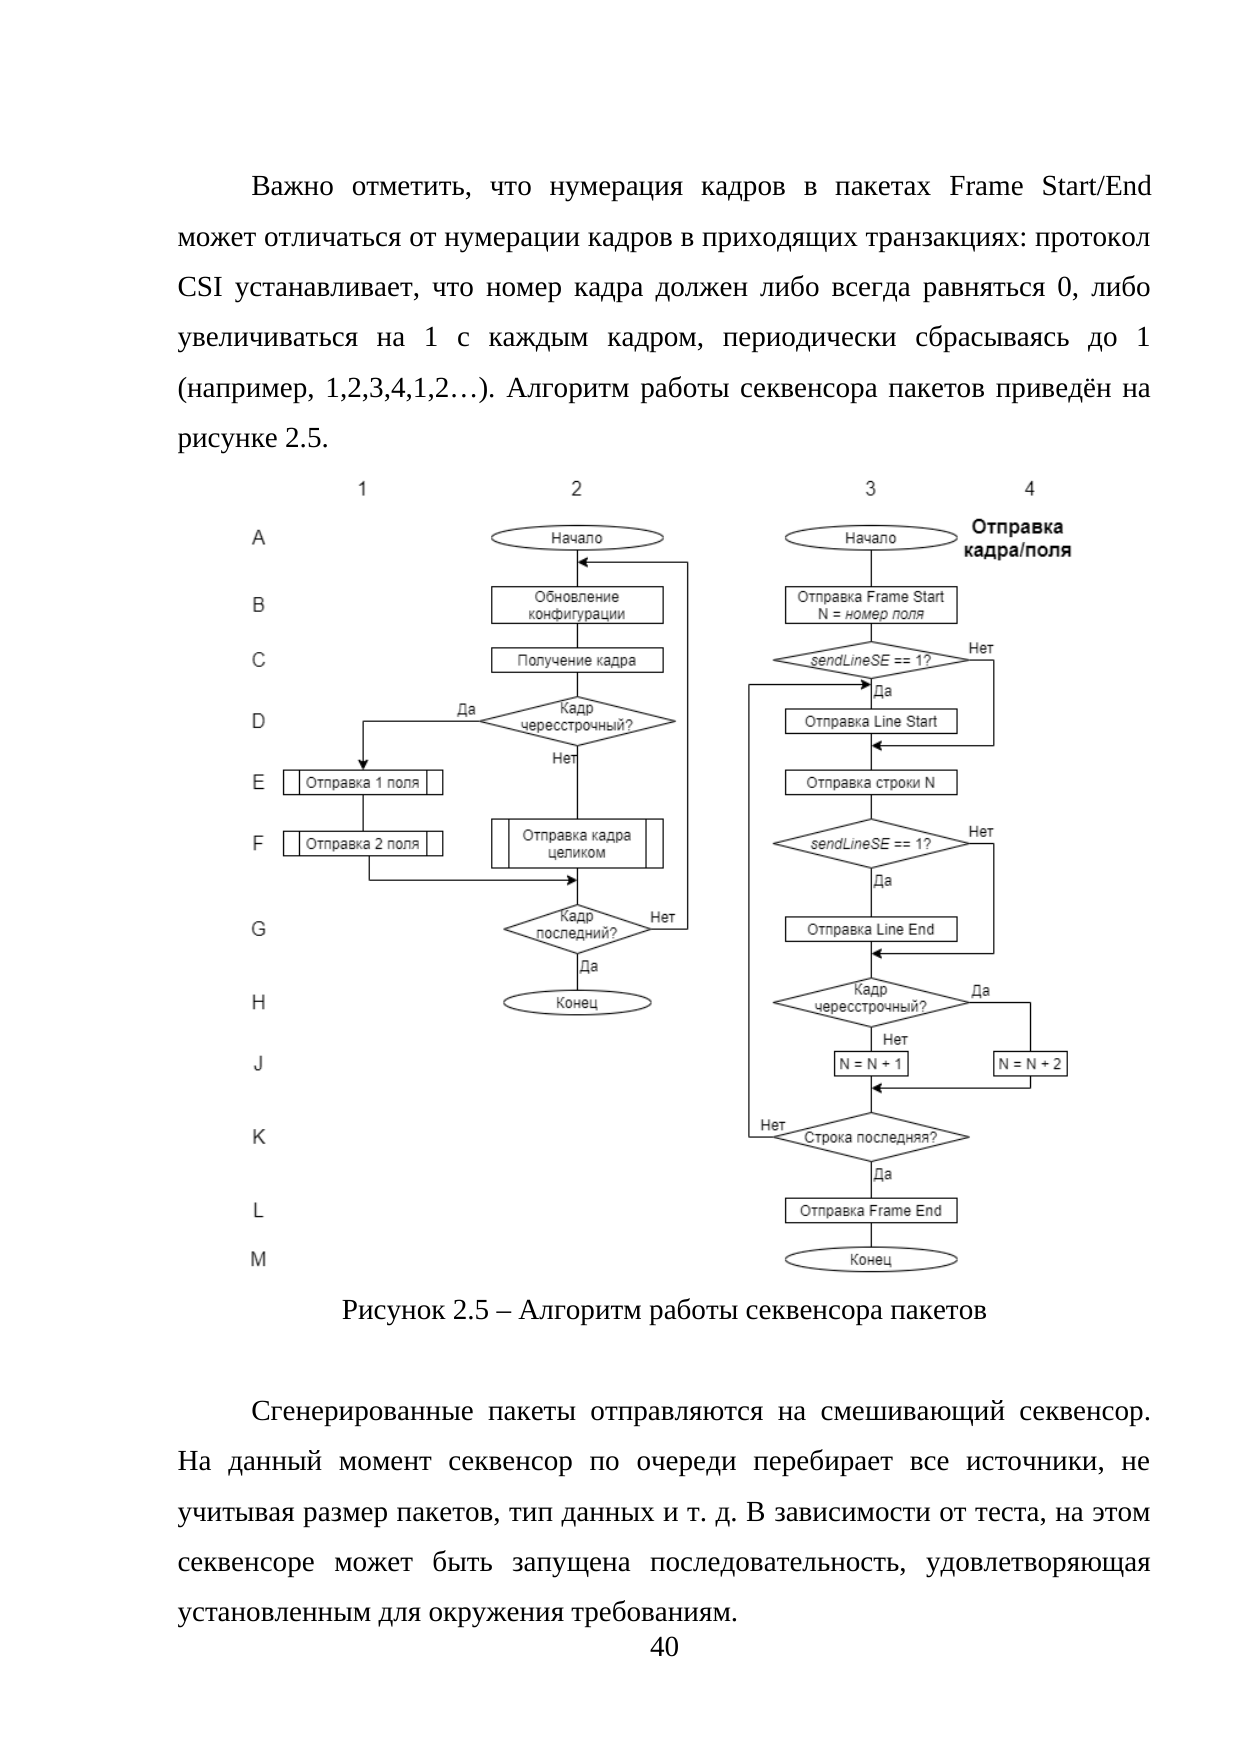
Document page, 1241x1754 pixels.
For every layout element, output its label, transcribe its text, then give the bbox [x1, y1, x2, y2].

text Рисунок 2.5 – Алгоритм работы секвенсора пакетов [177, 1292, 1152, 1326]
text Важно отметить, что нумерация кадров в пакетах Frame Start/End может отличаться от нумерации кадров в приходящих транзакциях: протокол CSI устанавливает, что номер кадра должен либо всегда равняться 0, либо увеличиваться на 1 с каждым кадром, периодически сбрасываясь до 1 (например, 1,2,3,4,1,2…). Алгоритм работы секвенсора пакетов приведён на рисунке 2.5. [177, 168, 1152, 453]
text Сгенерированные пакеты отправляются на смешивающий секвенсор. На данный момент секвенсор по очереди перебирает все источники, не учитывая размер пакетов, тип данных и т. д. В зависимости от теста, на этом секвенсоре может быть запущена последовательность, удовлетворяющая установленным для окружения требованиям. [177, 1393, 1152, 1628]
picture [250, 470, 1078, 1276]
